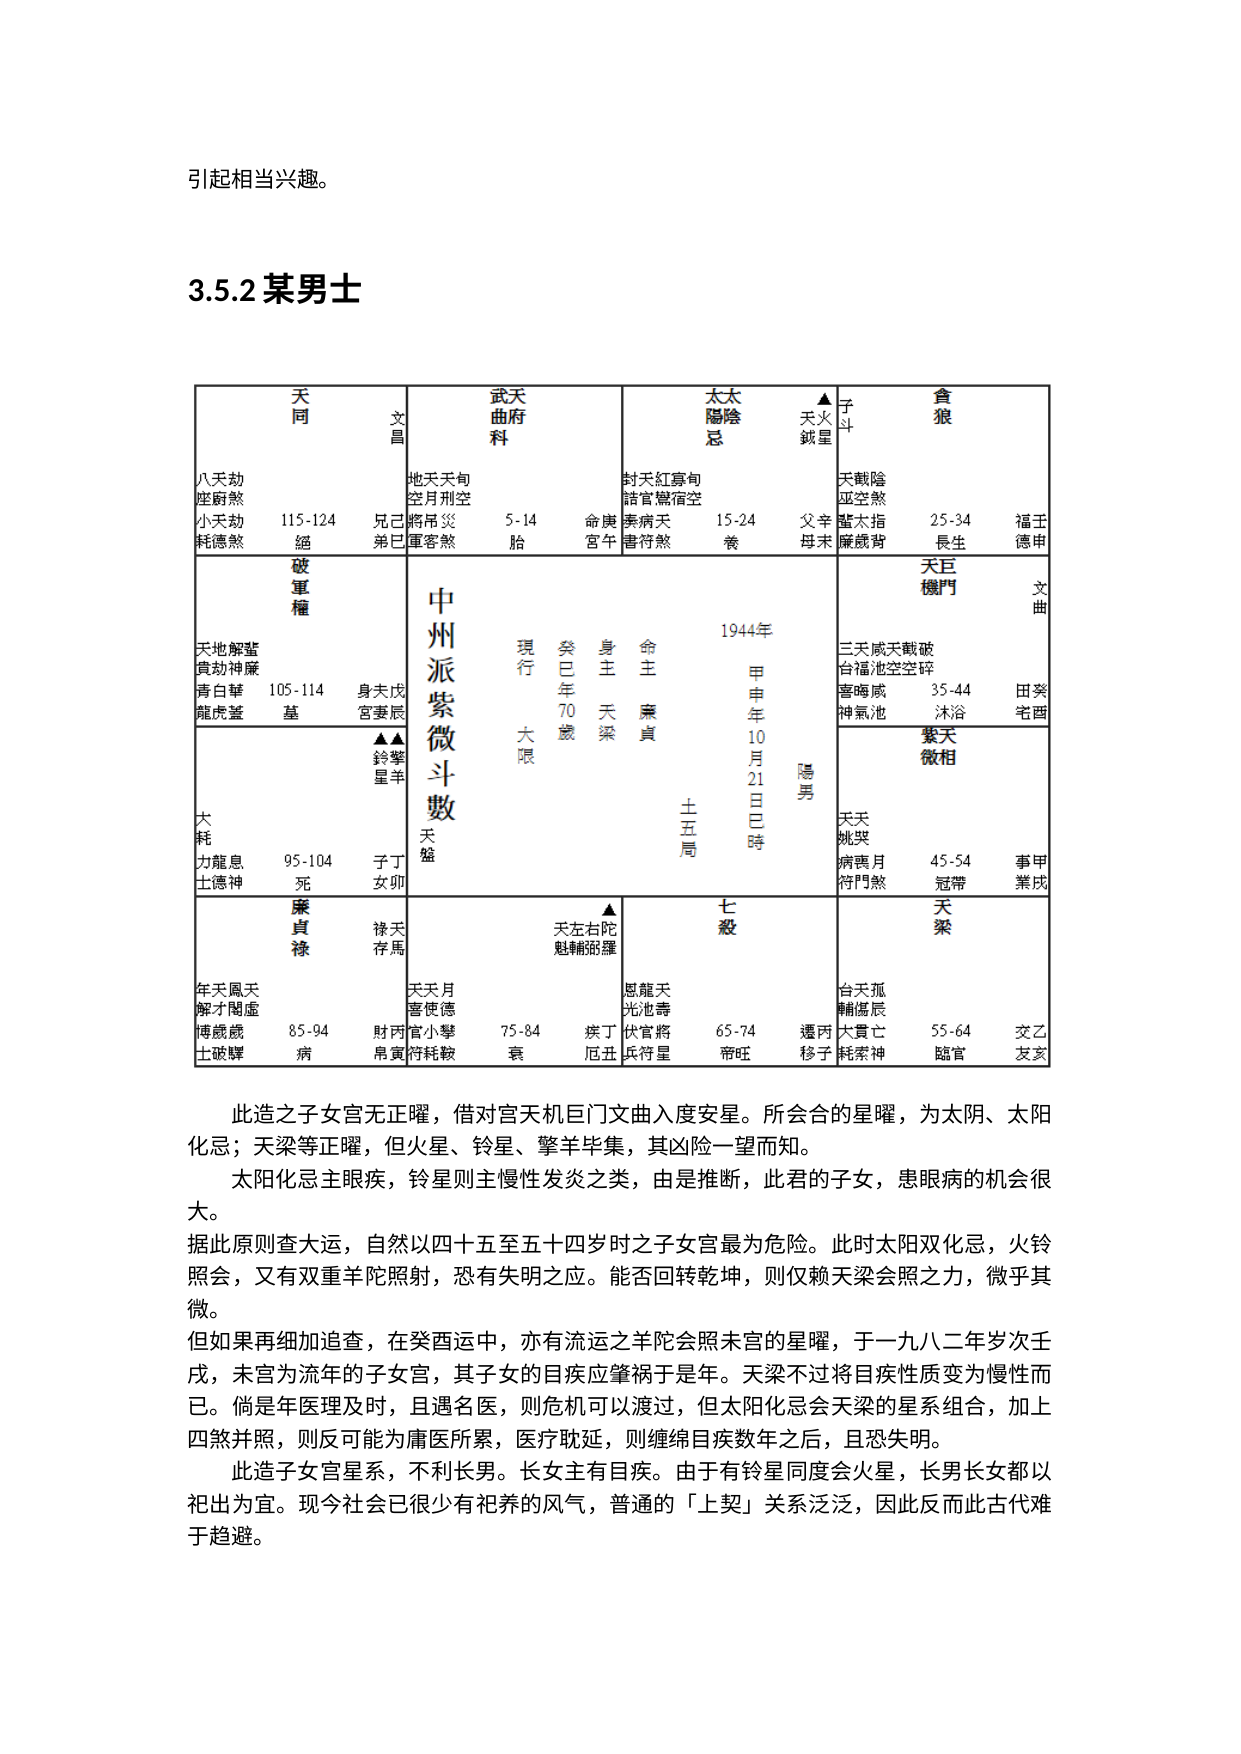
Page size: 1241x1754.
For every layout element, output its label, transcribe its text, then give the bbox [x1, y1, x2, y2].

text 太阳化忌主眼疾，铃星则主慢性发炎之类，由是推断，此君的子女，患眼病的机会很大。 [187, 1161, 1053, 1226]
text 据此原则查大运，自然以四十五至五十四岁时之子女宫最为危险。此时太阳双化忌，火铃照会，又有双重羊陀照射，恐有失明之应。能否回转乾坤，则仅赖天梁会照之力，微乎其微。 [187, 1226, 1053, 1324]
text 此造之子女宫无正曜，借对宫天机巨门文曲入度安星。所会合的星曜，为太阴、太阳化忌；天梁等正曜，但火星、铃星、擎羊毕集，其凶险一望而知。 [187, 1096, 1053, 1161]
picture [187, 381, 1053, 1070]
text 但如果再细加追查，在癸酉运中，亦有流运之羊陀会照未宫的星曜，于一九八二年岁次壬戌，未宫为流年的子女宫，其子女的目疾应肇祸于是年。天梁不过将目疾性质变为慢性而已。倘是年医理及时，且遇名医，则危机可以渡过，但太阳化忌会天梁的星系组合，加上四煞并照，则反可能为庸医所累，医疗耽延，则缠绵目疾数年之后，且恐失明。 [187, 1324, 1053, 1454]
text 此造子女宫星系，不利长男。长女主有目疾。由于有铃星同度会火星，长男长女都以祀出为宜。现今社会已很少有祀养的风气，普通的「上契」关系泛泛，因此反而此古代难于趋避。 [187, 1454, 1053, 1551]
subtitle 某男士 [187, 254, 1053, 319]
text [187, 162, 1053, 194]
